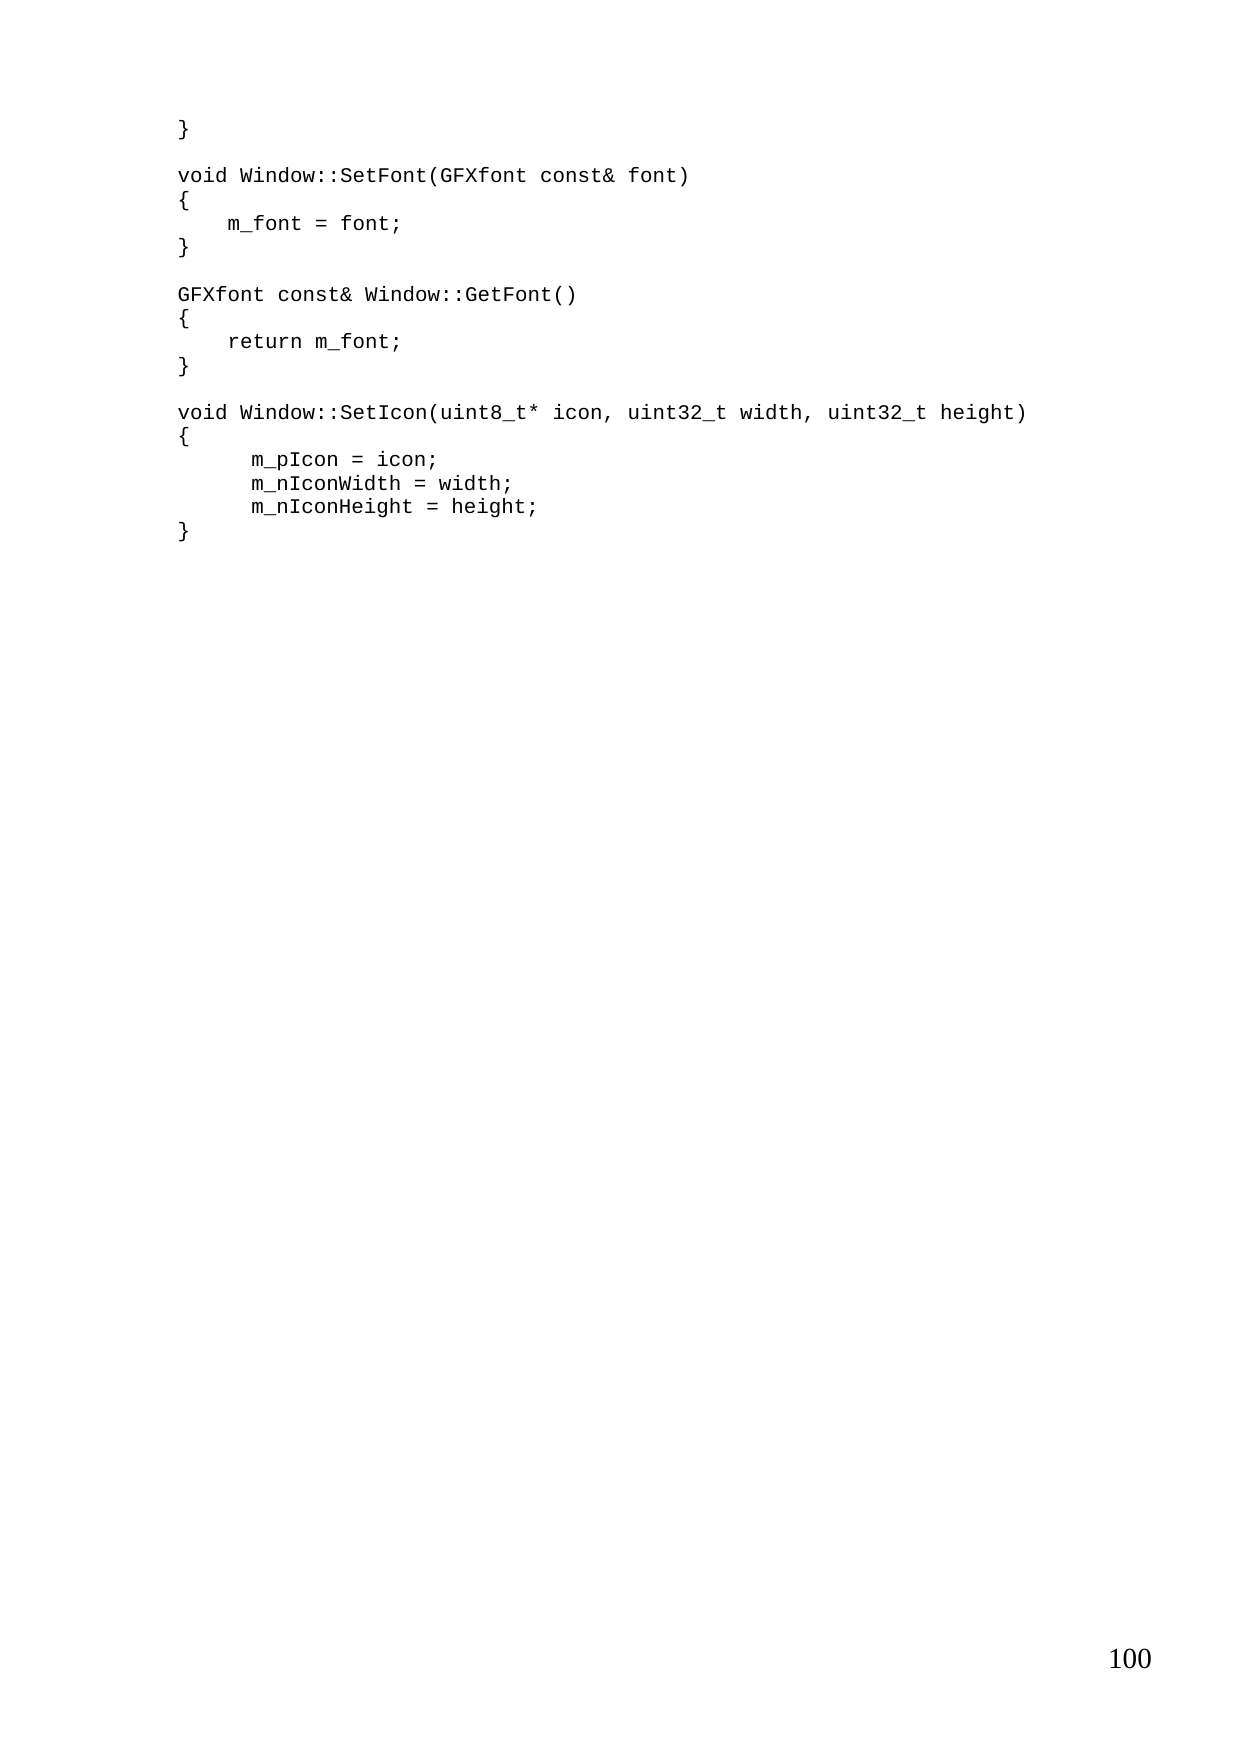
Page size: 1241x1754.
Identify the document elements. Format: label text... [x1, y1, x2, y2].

text { [177, 307, 1152, 331]
text } [177, 520, 1152, 544]
text void Window::SetIcon(uint8_t* icon, uint32_t width, uint32_t height) [177, 402, 1152, 426]
text } [177, 354, 1152, 378]
text GFXfont const& Window::GetFont() [177, 284, 1152, 307]
text m_nIconWidth = width; [177, 473, 1152, 496]
text m_pIcon = icon; [177, 449, 1152, 473]
text m_nIconHeight = height; [177, 496, 1152, 520]
text { [177, 426, 1152, 449]
text } [177, 236, 1152, 260]
text } [177, 118, 1152, 142]
text { [177, 189, 1152, 213]
text return m_font; [177, 331, 1152, 354]
text void Window::SetFont(GFXfont const& font) [177, 165, 1152, 189]
text m_font = font; [177, 213, 1152, 236]
